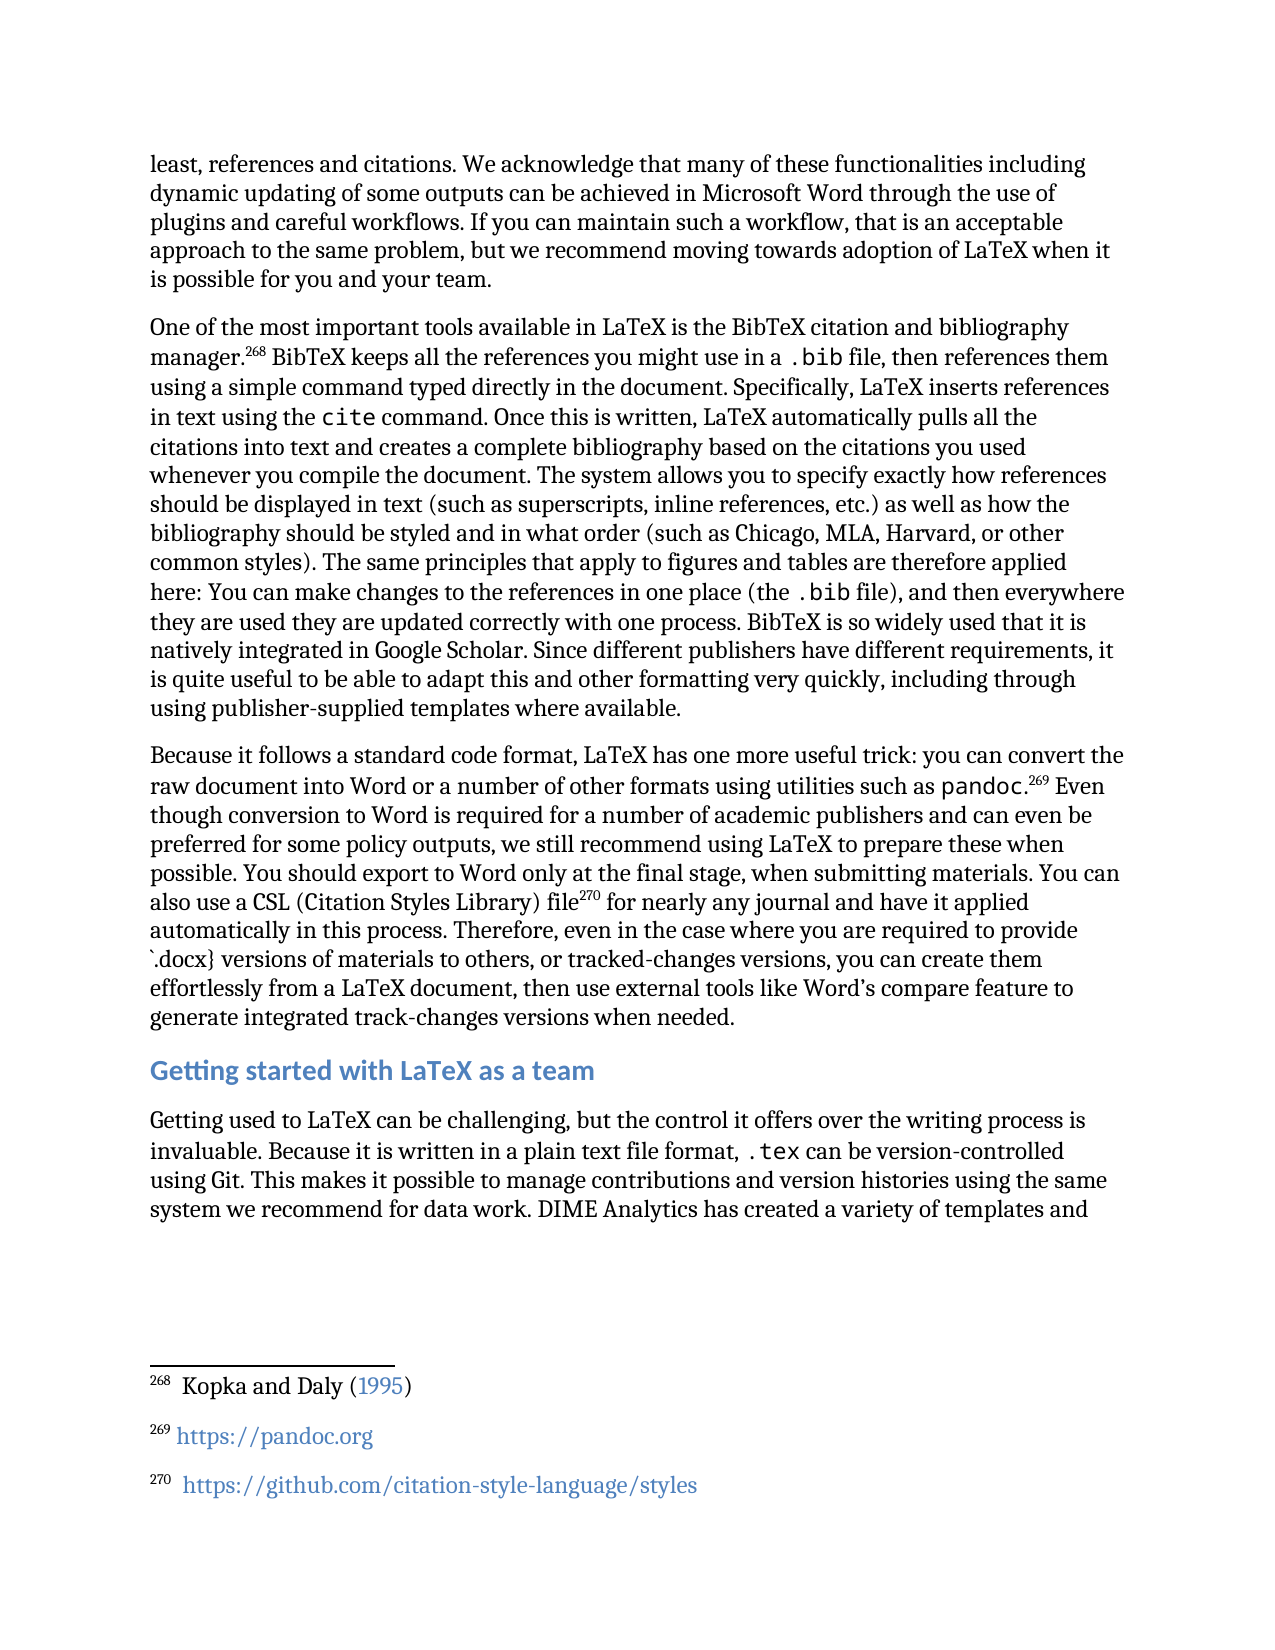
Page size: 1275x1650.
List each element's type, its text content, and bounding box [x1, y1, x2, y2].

subtitle Getting started with LaTeX as a team [150, 1052, 1125, 1088]
text One of the most important tools available in LaTeX is the BibTeX citation and bibliography manager. BibTeX keeps all the references you might use in a .bib file, then references them using a simple command typed directly in the document. Specifically, LaTeX inserts references in text using the cite command. Once this is written, LaTeX automatically pulls all the citations into text and creates a complete bibliography based on the citations you used whenever you compile the document. The system allows you to specify exactly how references should be displayed in text (such as superscripts, inline references, etc.) as well as how the bibliography should be styled and in what order (such as Chicago, MLA, Harvard, or other common styles). The same principles that apply to figures and tables are therefore applied here: You can make changes to the references in one place (the .bib file), and then everywhere they are used they are updated correctly with one process. BibTeX is so widely used that it is natively integrated in Google Scholar. Since different publishers have different requirements, it is quite useful to be able to adapt this and other formatting very quickly, including through using publisher-supplied templates where available. [150, 312, 1125, 722]
text Because it follows a standard code format, LaTeX has one more useful trick: you can convert the raw document into Word or a number of other formats using utilities such as pandoc. Even though conversion to Word is required for a number of academic publishers and can even be preferred for some policy outputs, we still recommend using LaTeX to prepare these when possible. You should export to Word only at the final stage, when submitting materials. You can also use a CSL (Citation Styles Library) file for nearly any journal and have it applied automatically in this process. Therefore, even in the case where you are required to provide `.docx} versions of materials to others, or tracked-changes versions, you can create them effortlessly from a LaTeX document, then use external tools like Word’s compare feature to generate integrated track-changes versions when needed. [150, 741, 1125, 1031]
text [150, 1106, 1125, 1253]
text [150, 150, 1125, 294]
